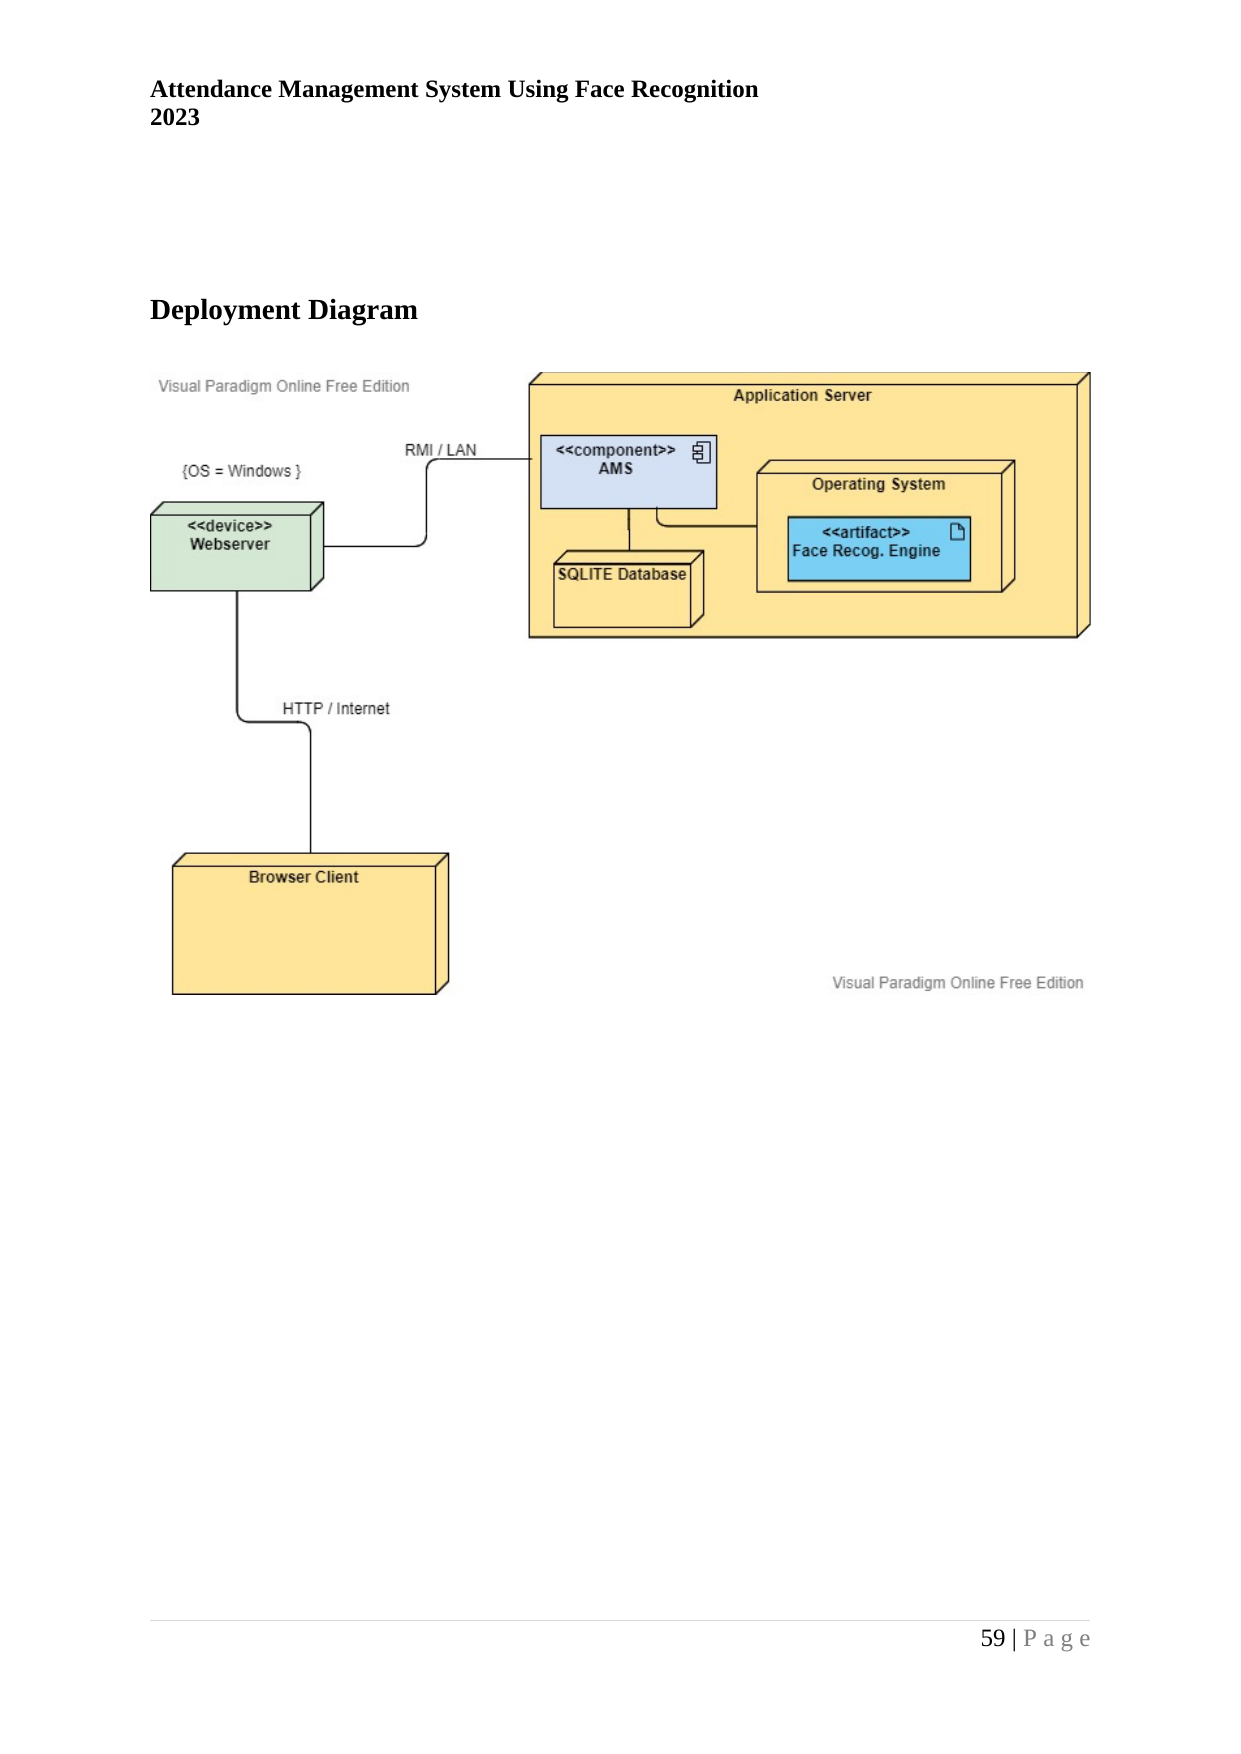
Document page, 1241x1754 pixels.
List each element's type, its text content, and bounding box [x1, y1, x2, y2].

picture [150, 372, 1091, 995]
text Deployment Diagram [150, 292, 1090, 326]
